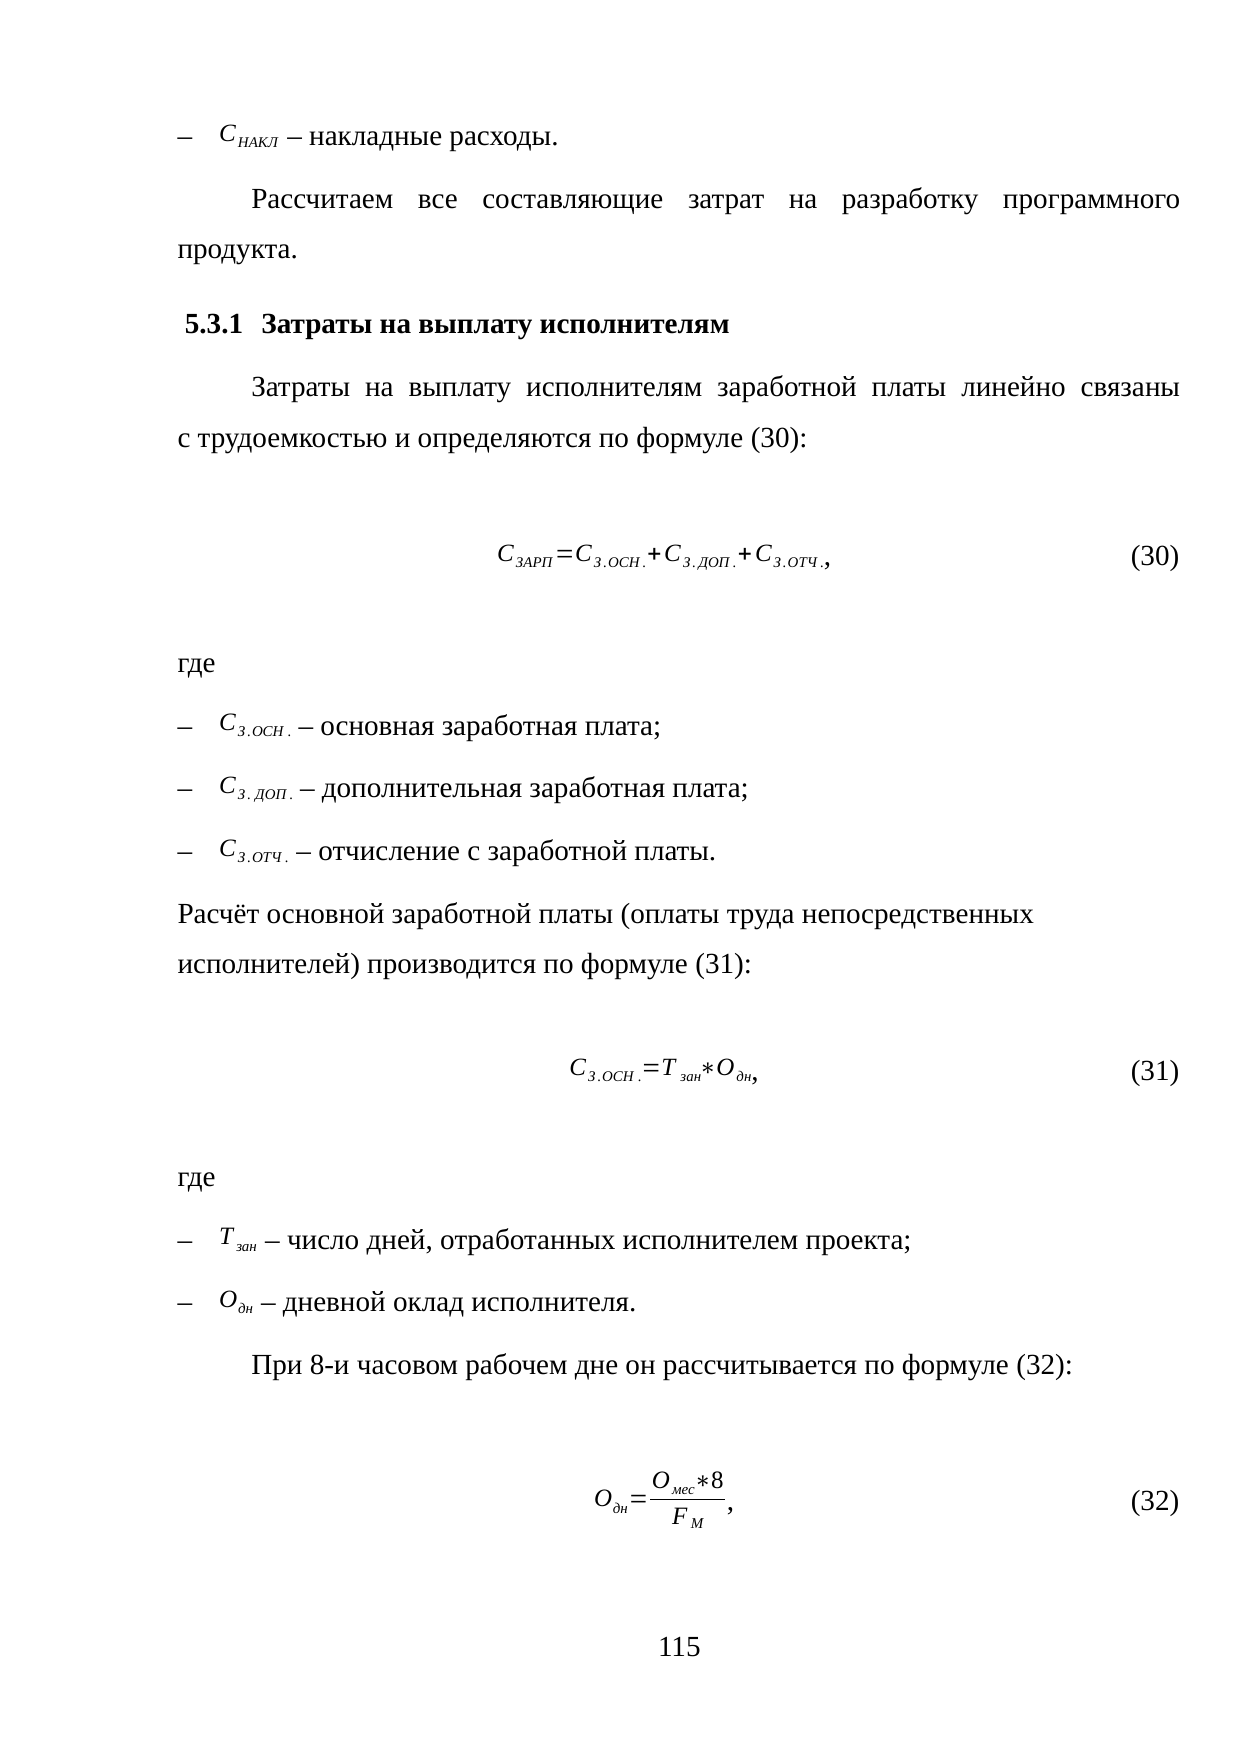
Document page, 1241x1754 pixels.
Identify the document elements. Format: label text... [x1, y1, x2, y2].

subtitle Затраты на выплату исполнителям [177, 307, 1181, 340]
table_header , [181, 533, 1073, 594]
list – основная заработная плата; [177, 708, 1181, 741]
text Затраты на выплату исполнителям заработной платы линейно связаны с трудоемкостью и определяются по формуле (30): [177, 369, 1181, 453]
text Расчёт основной заработной платы (оплаты труда непосредственных исполнителей) производится по формуле (31): [177, 896, 1181, 980]
list – число дней, отработанных исполнителем проекта; [177, 1222, 1181, 1255]
list – дополнительная заработная плата; [177, 770, 1181, 804]
table_header , [181, 1047, 1073, 1109]
table_header (30) [1073, 533, 1185, 594]
text где [177, 645, 1181, 678]
table_header , [181, 1461, 1073, 1555]
table_header (31) [1073, 1047, 1185, 1109]
list – отчисление с заработной платы. [177, 833, 1181, 867]
text Рассчитаем все составляющие затрат на разработку программного продукта. [177, 181, 1181, 265]
text где [177, 1159, 1181, 1192]
table_header (32) [1073, 1461, 1185, 1555]
list – дневной оклад исполнителя. [177, 1284, 1181, 1318]
text При 8-и часовом рабочем дне он рассчитывается по формуле (32): [177, 1347, 1181, 1381]
list – накладные расходы. [177, 118, 1181, 152]
